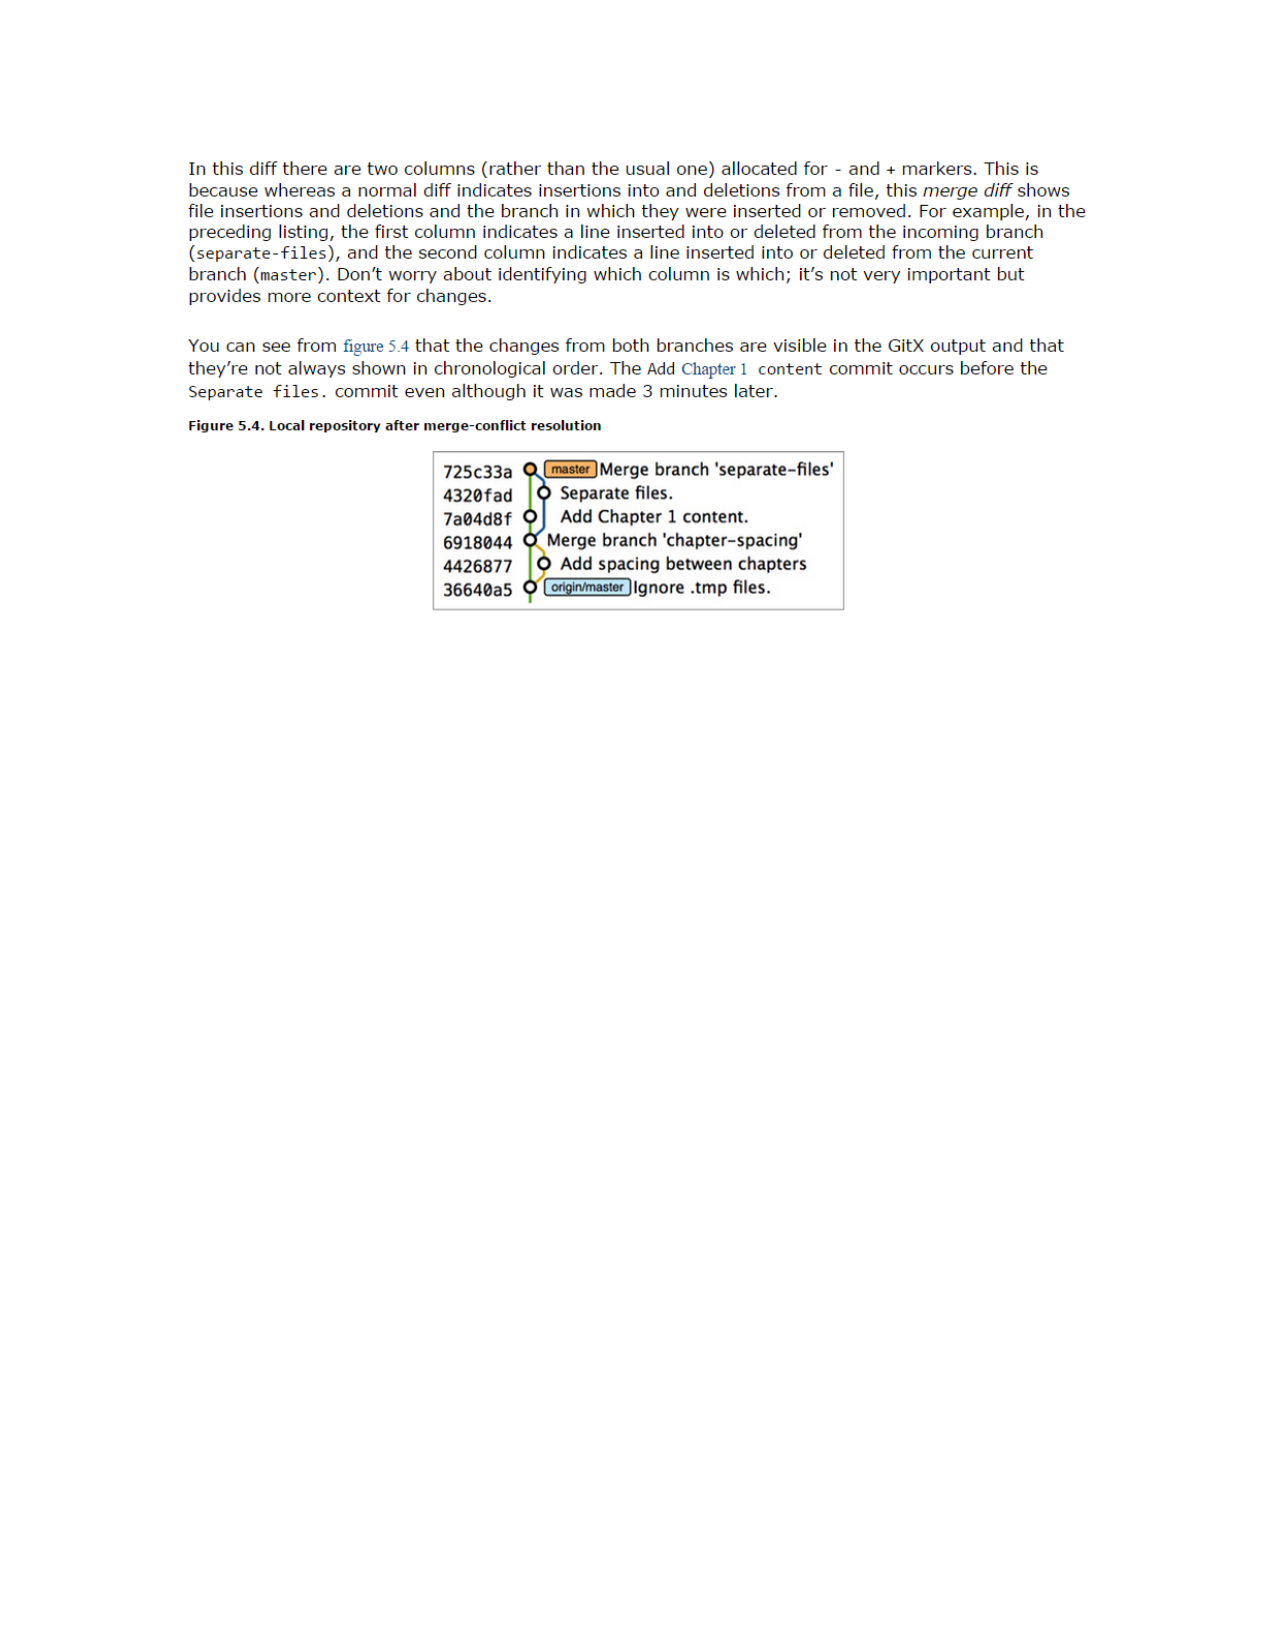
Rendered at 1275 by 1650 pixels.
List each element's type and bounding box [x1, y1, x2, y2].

picture [150, 150, 1125, 629]
